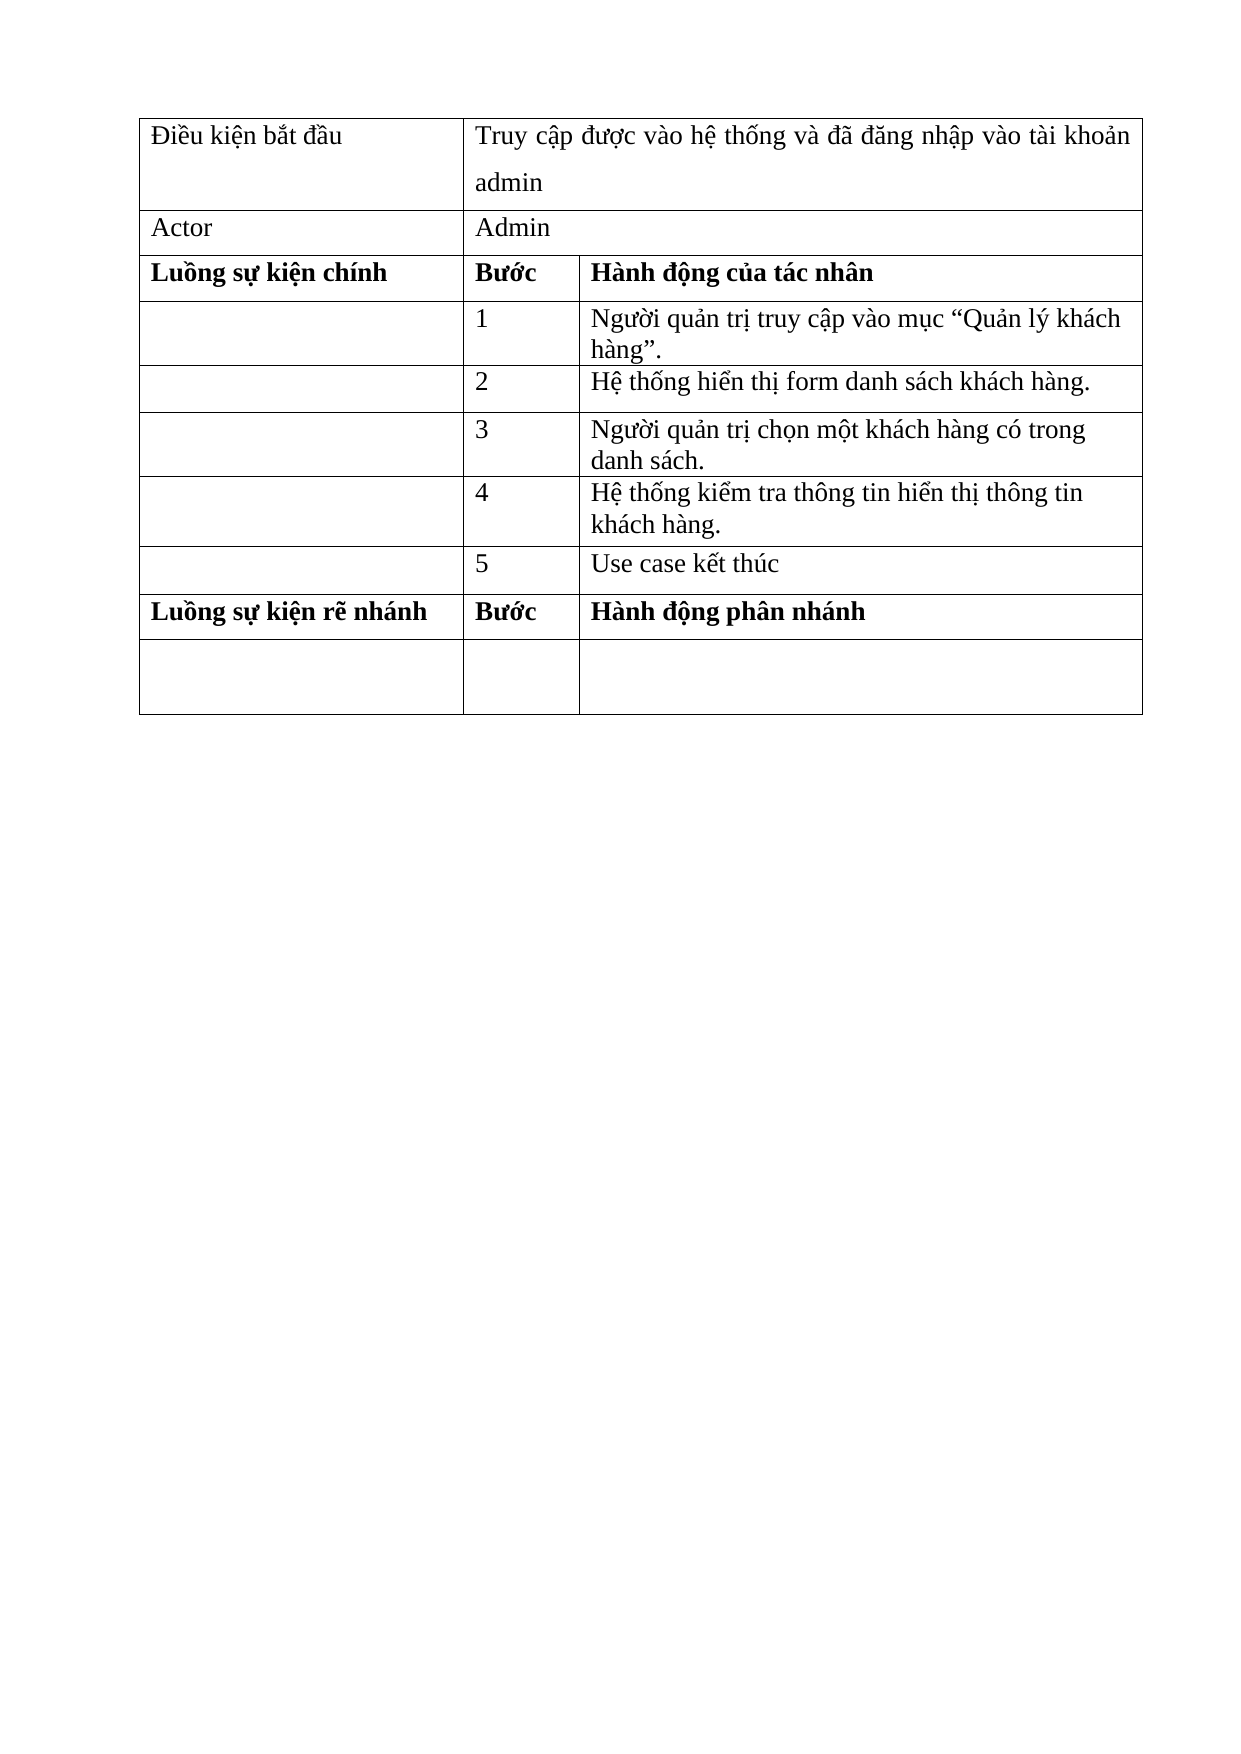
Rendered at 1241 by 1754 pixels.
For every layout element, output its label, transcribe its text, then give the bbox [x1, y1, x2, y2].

table_cell 4 [464, 477, 579, 546]
table_cell Hệ thống kiểm tra thông tin hiển thị thông tin khách hàng. [580, 477, 1142, 546]
table_cell [140, 547, 463, 593]
table_cell [140, 366, 463, 412]
table_cell [464, 640, 579, 714]
table_cell 1 [464, 302, 579, 364]
table_cell [140, 640, 463, 714]
table_cell [140, 302, 463, 364]
table_cell Hành động của tác nhân [580, 256, 1142, 301]
table_cell Truy cập được vào hệ thống và đã đăng nhập vào tài khoản admin [464, 119, 1142, 210]
table_cell [140, 413, 463, 476]
table_cell Use case kết thúc [580, 547, 1142, 593]
table_cell Điều kiện bắt đầu [140, 119, 463, 210]
table_cell [140, 477, 463, 546]
table_cell Actor [140, 211, 463, 255]
table_cell Luồng sự kiện rẽ nhánh [140, 595, 463, 639]
table_cell Bước [464, 595, 579, 639]
table_cell Luồng sự kiện chính [140, 256, 463, 301]
table_cell Bước [464, 256, 579, 301]
table_cell Người quản trị truy cập vào mục “Quản lý khách hàng”. [580, 302, 1142, 364]
table_cell 3 [464, 413, 579, 476]
table_cell Hệ thống hiển thị form danh sách khách hàng. [580, 366, 1142, 412]
table_cell Hành động phân nhánh [580, 595, 1142, 639]
table_cell [580, 640, 1142, 714]
table_cell 2 [464, 366, 579, 412]
table_cell Người quản trị chọn một khách hàng có trong danh sách. [580, 413, 1142, 476]
table_cell 5 [464, 547, 579, 593]
table_cell Admin [464, 211, 1142, 255]
